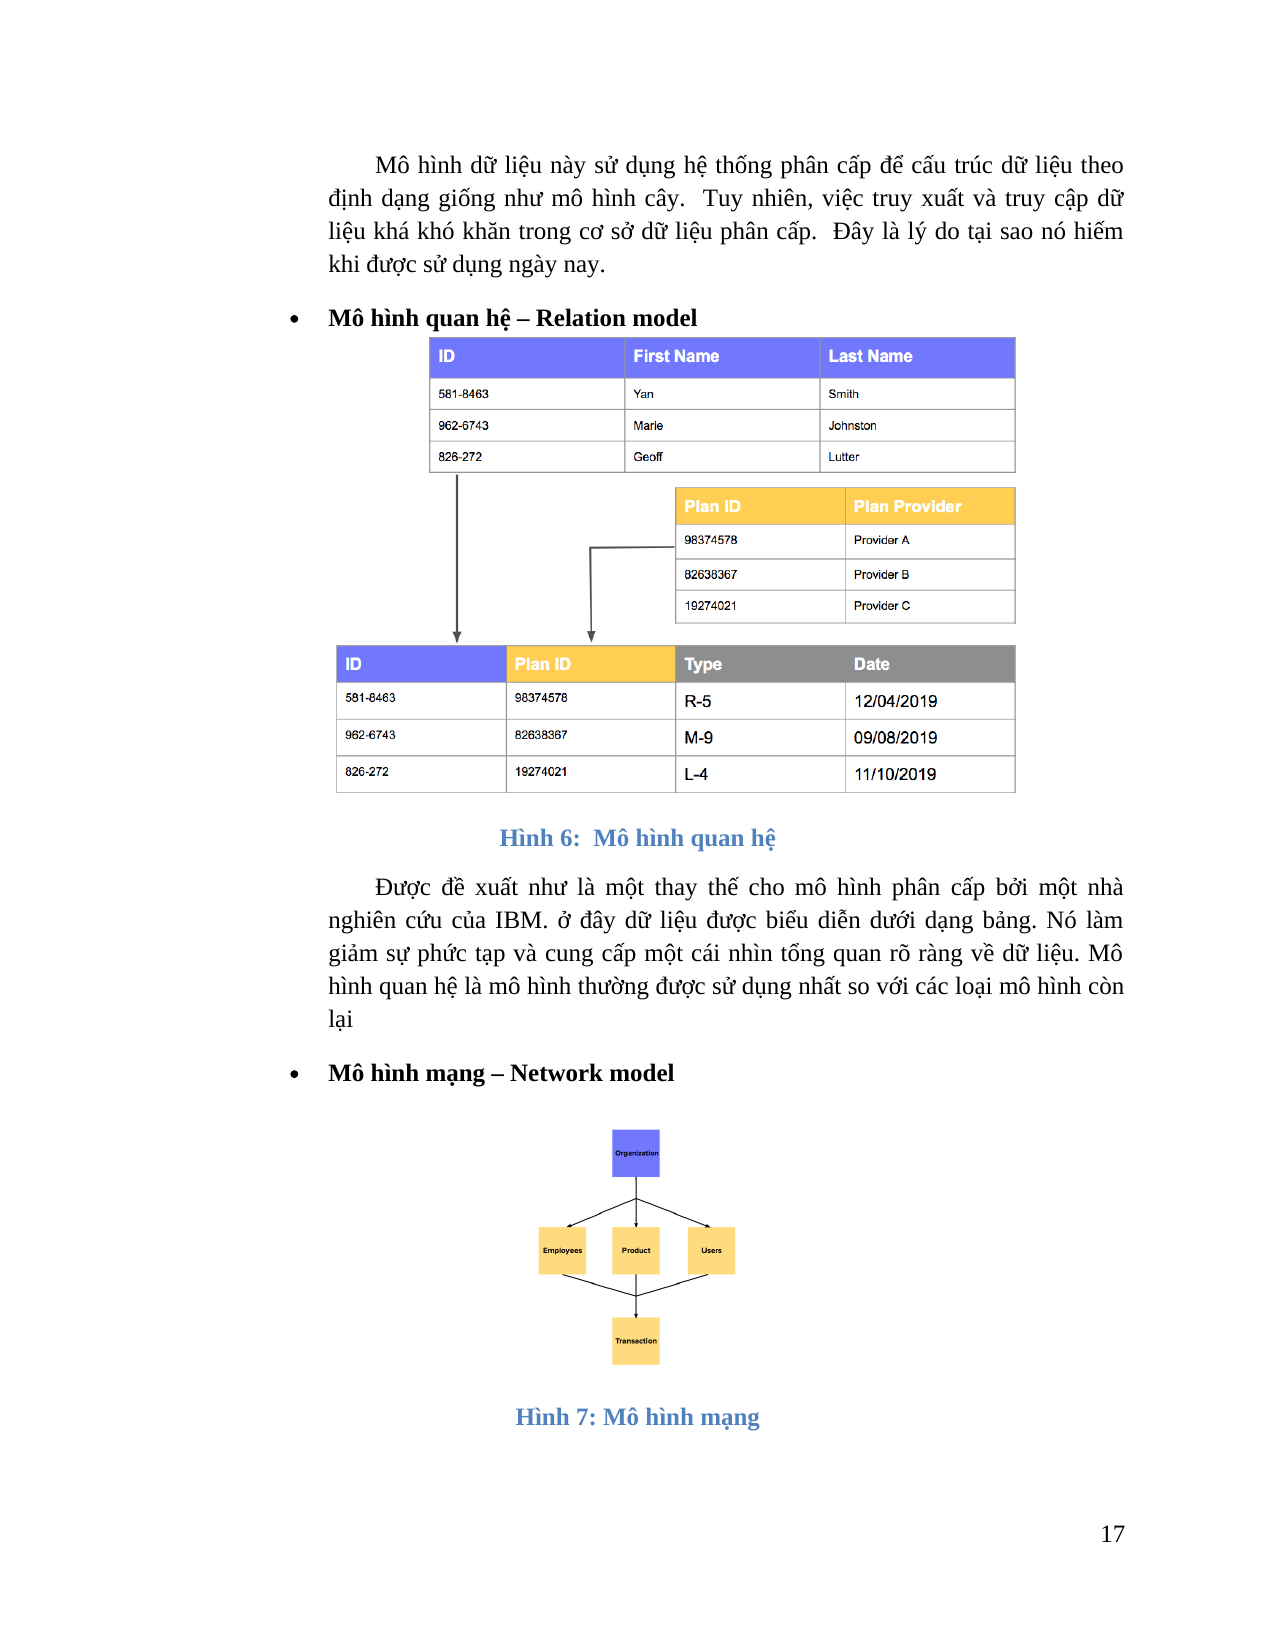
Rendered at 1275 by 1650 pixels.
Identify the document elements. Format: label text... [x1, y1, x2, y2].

text Mô hình dữ liệu này sử dụng hệ thống phân cấp để cấu trúc dữ liệu theo định dạng giống như mô hình cây. Tuy nhiên, việc truy xuất và truy cập dữ liệu khá khó khăn trong cơ sở dữ liệu phân cấp. Đây là lý do tại sao nó hiếm khi được sử dụng ngày nay. [328, 150, 1125, 278]
picture [512, 1120, 763, 1377]
text Hình 7: Mô hình mạng [150, 1402, 1125, 1430]
text Được đề xuất như là một thay thế cho mô hình phân cấp bởi một nhà nghiên cứu của IBM. ở đây dữ liệu được biểu diễn dưới dạng bảng. Nó làm giảm sự phức tạp và cung cấp một cái nhìn tổng quan rõ ràng về dữ liệu. Mô hình quan hệ là mô hình thường được sử dụng nhất so với các loại mô hình còn lại [328, 872, 1125, 1033]
list Mô hình mạng – Network model [291, 1058, 1125, 1087]
picture [332, 333, 1019, 798]
text Hình 6: Mô hình quan hệ [150, 823, 1125, 851]
list Mô hình quan hệ – Relation model [291, 303, 1125, 332]
